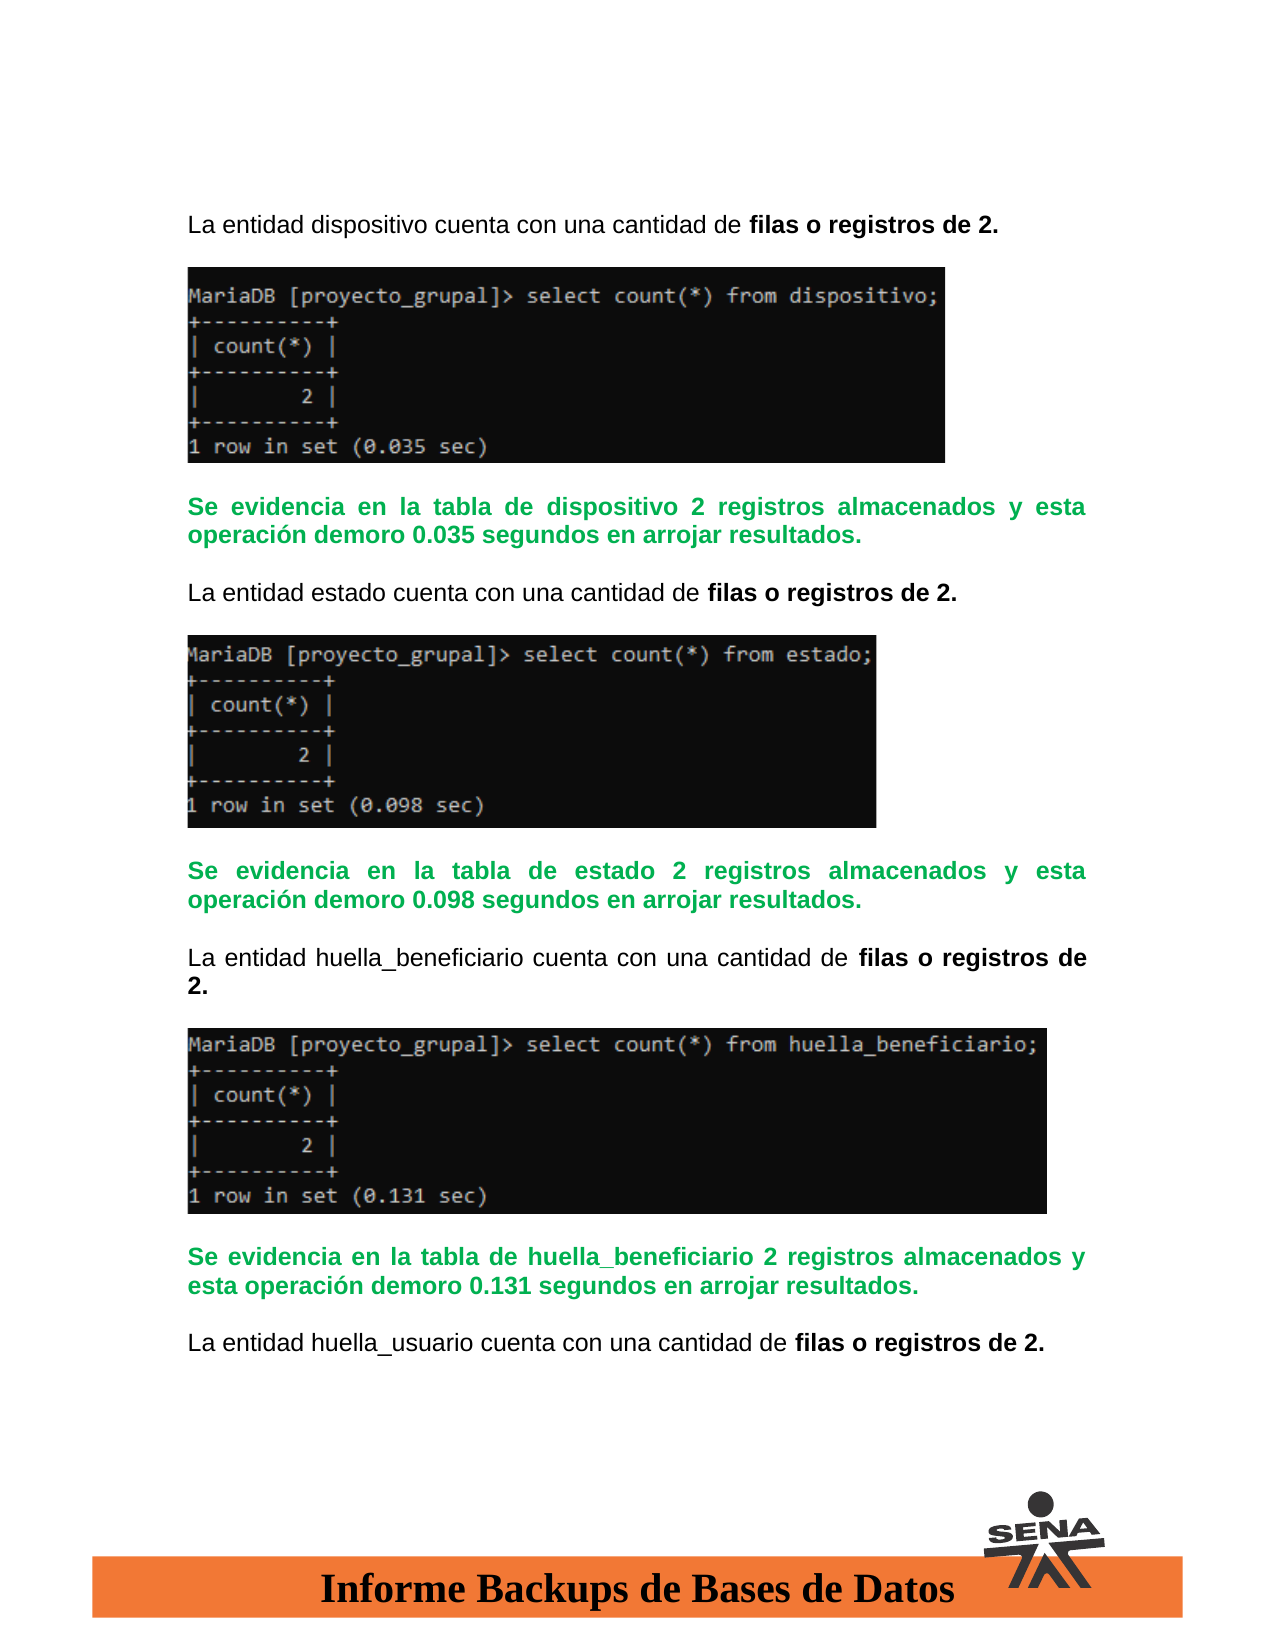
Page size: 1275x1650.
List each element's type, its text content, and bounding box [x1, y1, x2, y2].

text Se evidencia en la tabla de estado 2 registros almacenados y esta operación demoro 0.098 segundos en arrojar resultados. [187, 856, 1087, 914]
picture [187, 267, 946, 463]
text Se evidencia en la tabla de dispositivo 2 registros almacenados y esta operación demoro 0.035 segundos en arrojar resultados. [187, 492, 1087, 549]
text La entidad huella_usuario cuenta con una cantidad de filas o registros de 2. [187, 1328, 1087, 1357]
text La entidad estado cuenta con una cantidad de filas o registros de 2. [187, 578, 1087, 607]
picture [187, 635, 877, 828]
picture [187, 1028, 1047, 1214]
text Se evidencia en la tabla de huella_beneficiario 2 registros almacenados y esta operación demoro 0.131 segundos en arrojar resultados. [187, 1242, 1087, 1299]
text La entidad dispositivo cuenta con una cantidad de filas o registros de 2. [187, 210, 1087, 239]
text La entidad huella_beneficiario cuenta con una cantidad de filas o registros de 2. [187, 942, 1087, 1000]
